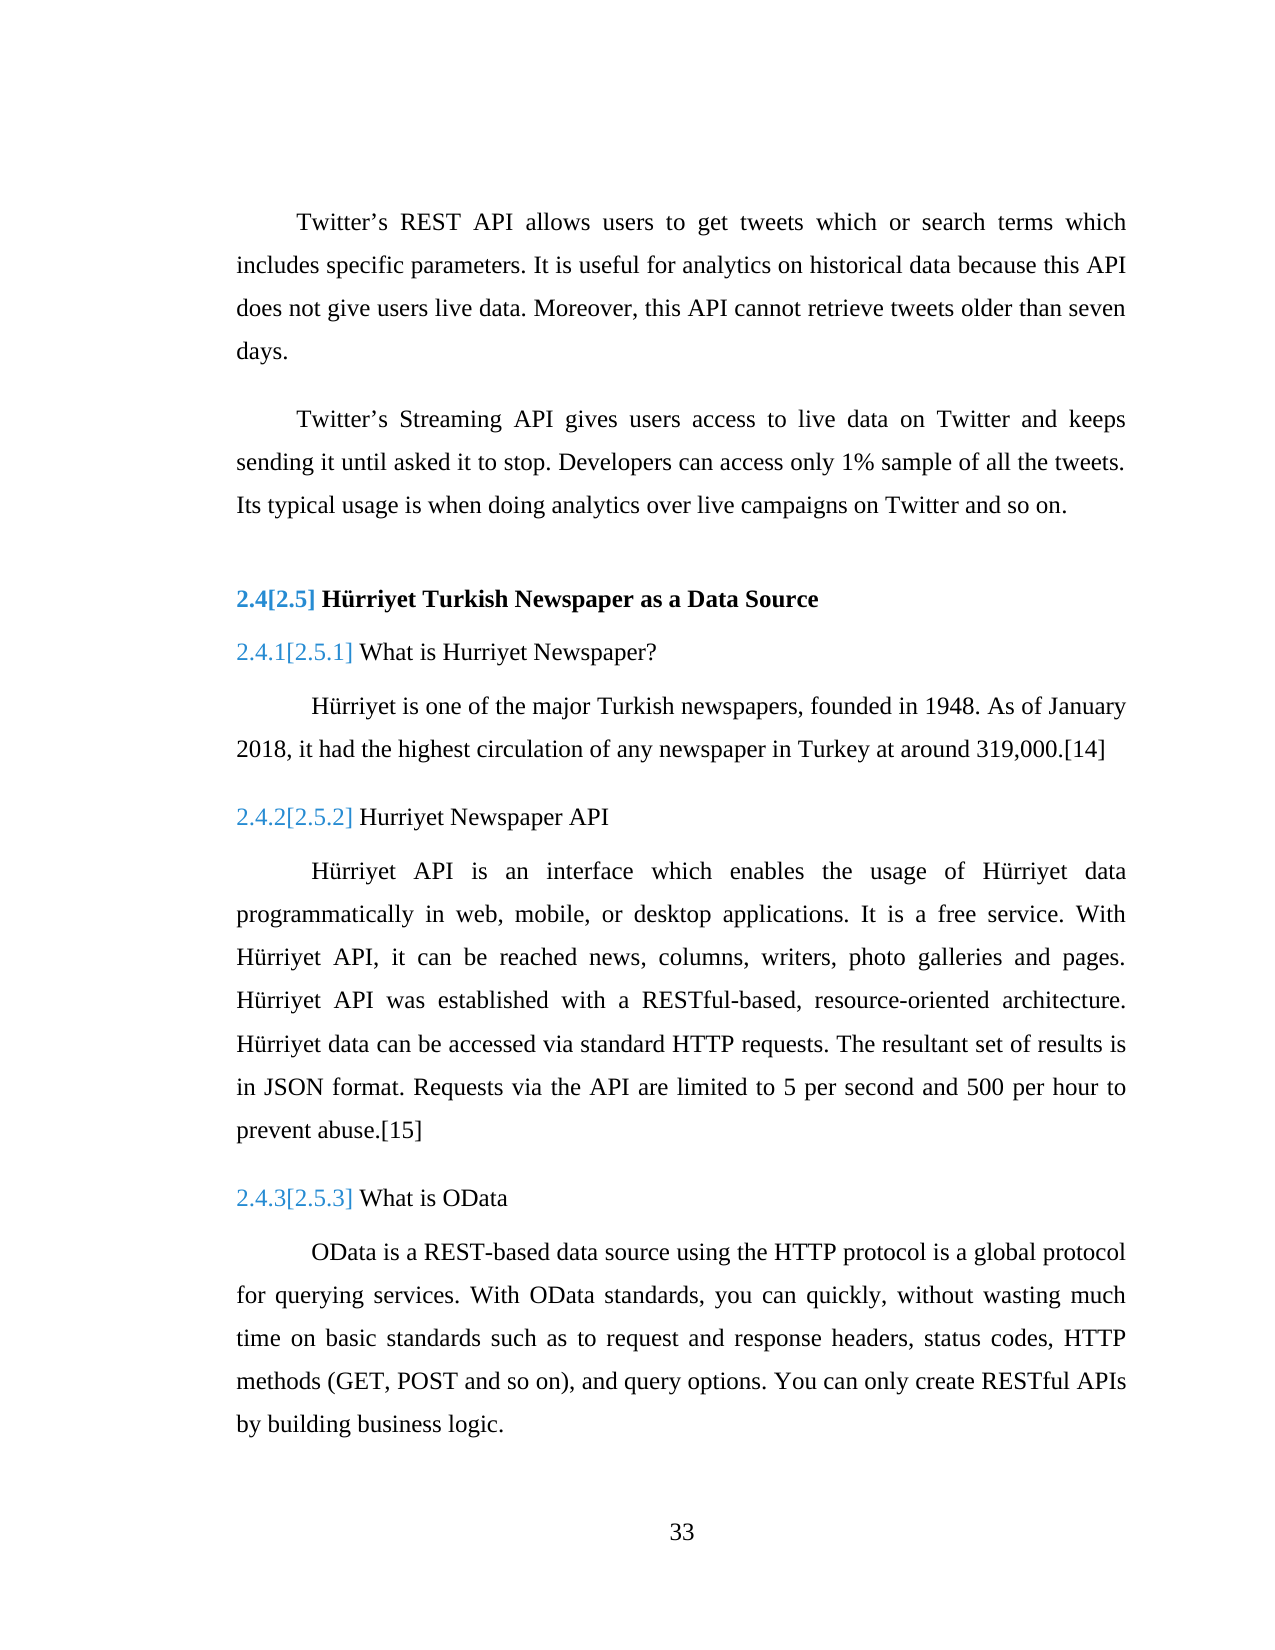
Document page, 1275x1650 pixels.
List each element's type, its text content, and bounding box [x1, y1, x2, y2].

list What is Hurriyet Newspaper? [236, 637, 1127, 666]
text Twitter’s REST API allows users to get tweets which or search terms which includes specific parameters. It is useful for analytics on historical data because this API does not give users live data. Moreover, this API cannot retrieve tweets older than seven days. [236, 207, 1127, 365]
list Hurriyet Newspaper API [236, 802, 1127, 831]
list What is OData [236, 1183, 1127, 1212]
text OData is a REST-based data source using the HTTP protocol is a global protocol for querying services. With OData standards, you can quickly, without wasting much time on basic standards such as to request and response headers, status codes, HTTP methods (GET, POST and so on), and query options. You can only create RESTful APIs by building business logic. [236, 1237, 1127, 1438]
text Twitter’s Streaming API gives users access to live data on Twitter and keeps sending it until asked it to stop. Developers can access only 1% sample of all the tweets. Its typical usage is when doing analytics over live campaigns on Twitter and so on. [236, 404, 1127, 519]
subtitle Hürriyet Turkish Newspaper as a Data Source [236, 584, 1127, 612]
text Hürriyet is one of the major Turkish newspapers, founded in 1948. As of January 2018, it had the highest circulation of any newspaper in Turkey at around 319,000.[14] [236, 691, 1127, 763]
text Hürriyet API is an interface which enables the usage of Hürriyet data programmatically in web, mobile, or desktop applications. It is a free service. With Hürriyet API, it can be reached news, columns, writers, photo galleries and pages. Hürriyet API was established with a RESTful-based, resource-oriented architecture. Hürriyet data can be accessed via standard HTTP requests. The resultant set of results is in JSON format. Requests via the API are limited to 5 per second and 500 per hour to prevent abuse.[15] [236, 856, 1127, 1144]
